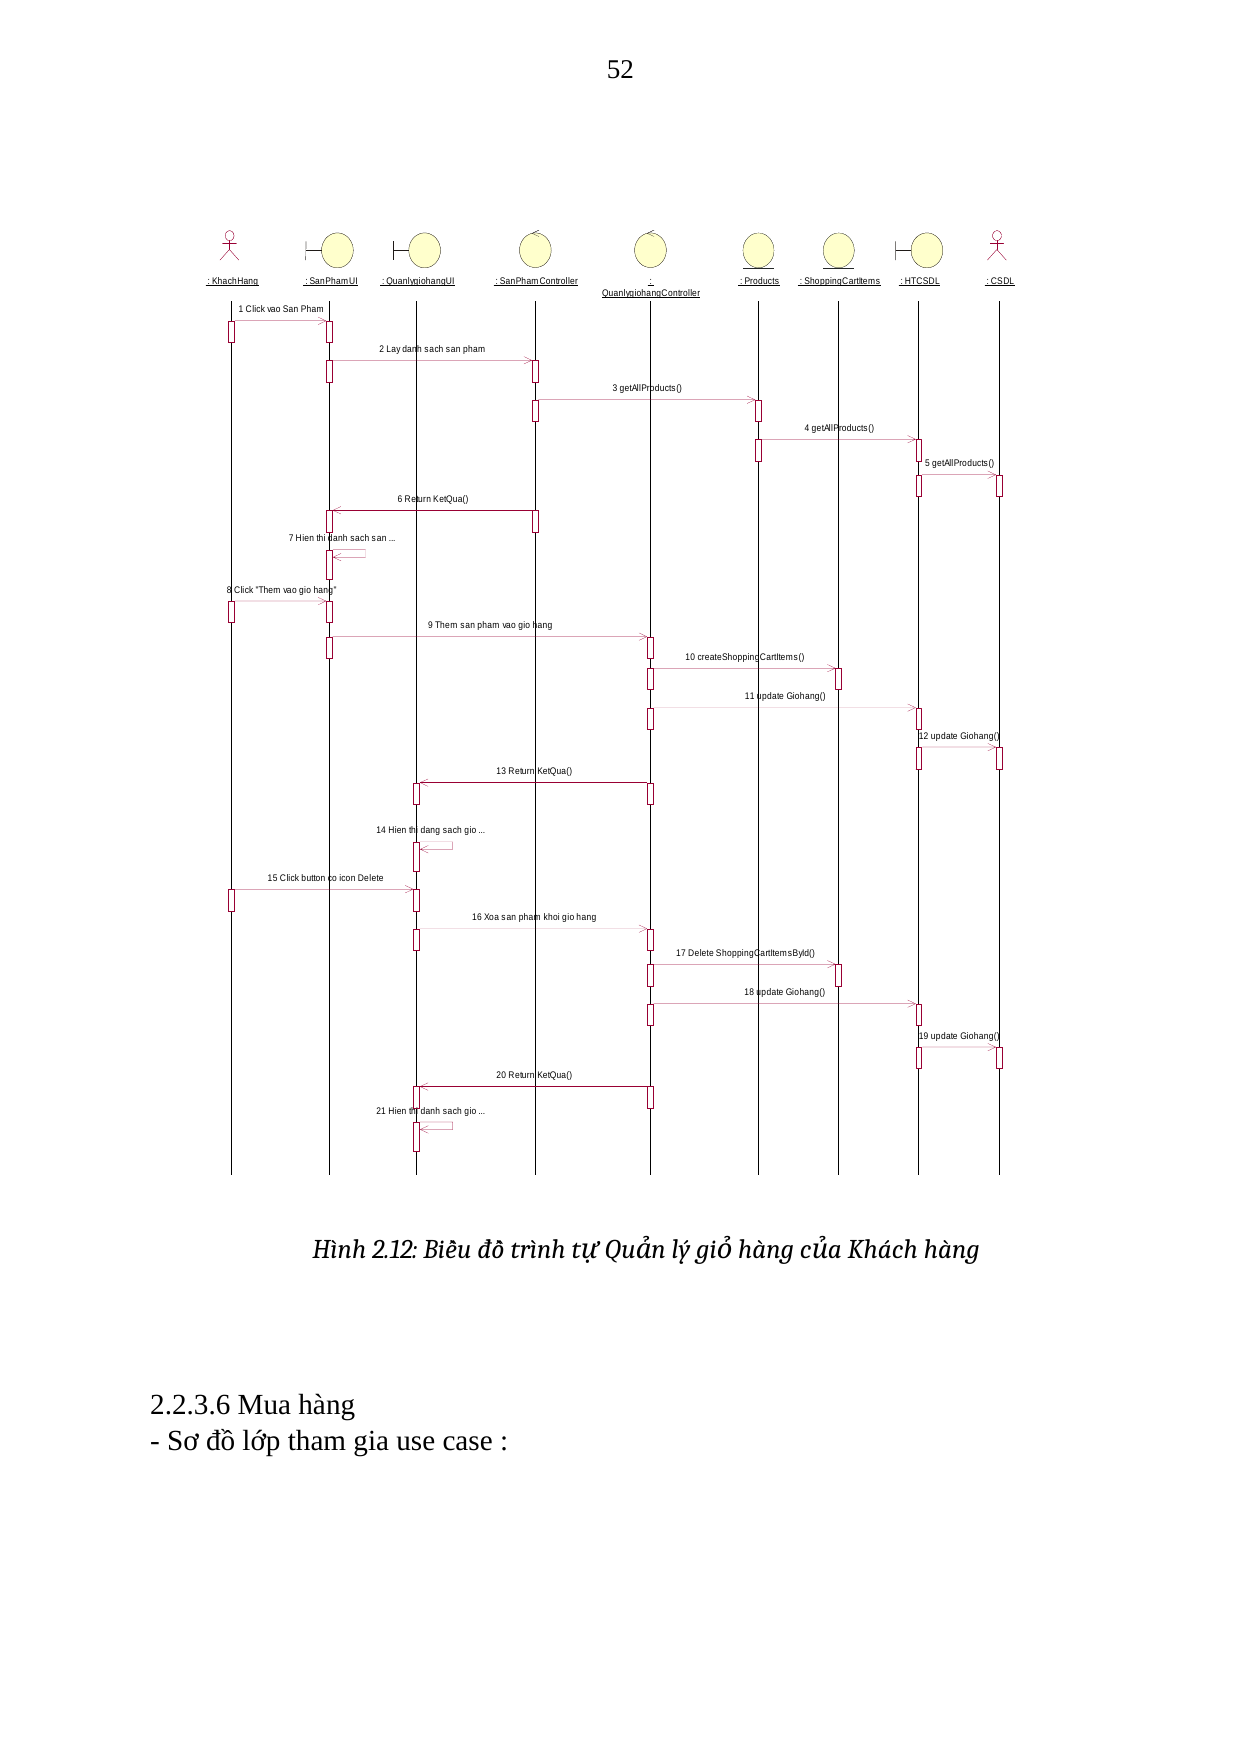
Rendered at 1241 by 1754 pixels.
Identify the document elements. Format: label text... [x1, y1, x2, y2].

text - Sơ đồ lớp tham gia use case : [150, 1423, 1090, 1457]
text Hình 2.12: Biều đồ trình tự Quản lý giỏ hàng của Khách hàng [150, 1234, 1090, 1265]
subtitle 2.2.3.6 Mua hàng [150, 1387, 1090, 1420]
